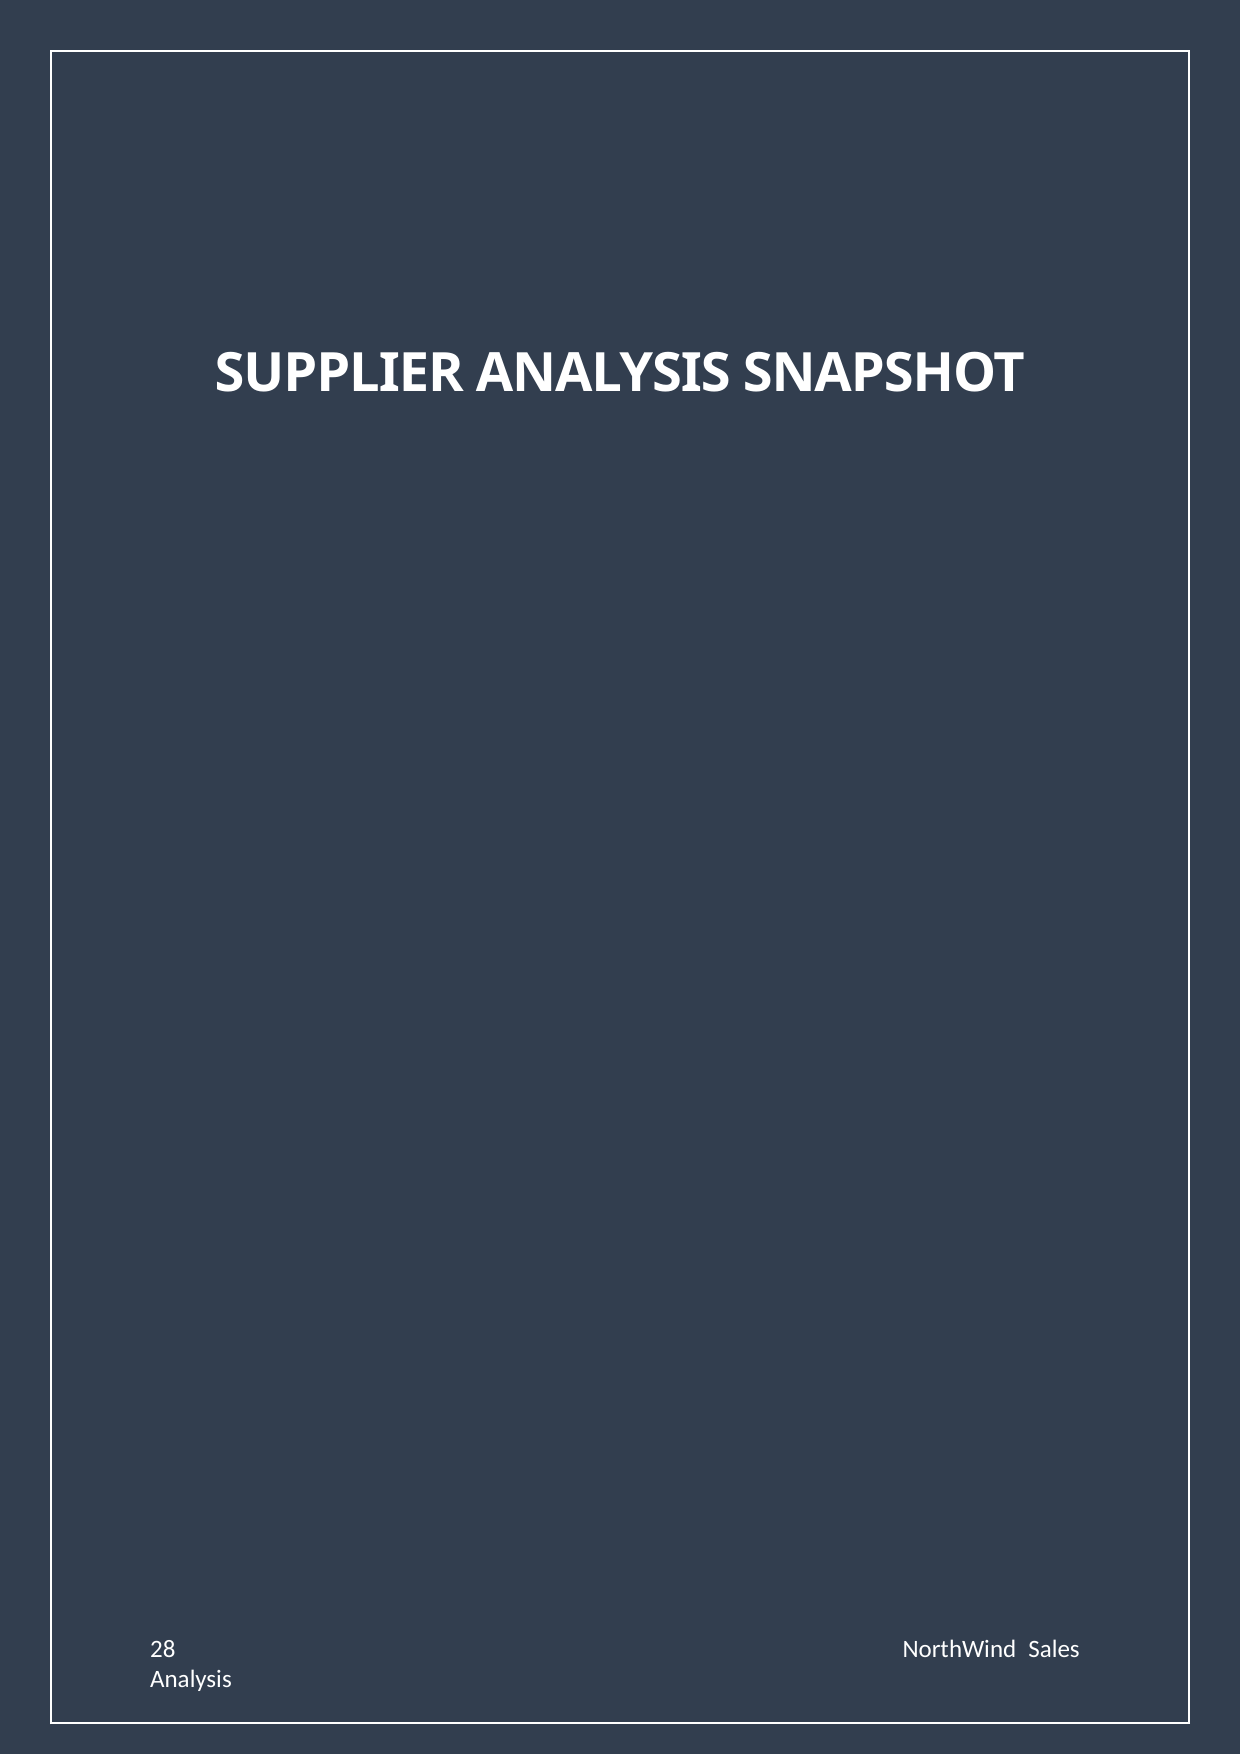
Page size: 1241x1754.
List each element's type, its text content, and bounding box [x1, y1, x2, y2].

title SUPPLIER ANALYSIS SNAPSHOT [150, 333, 1090, 407]
